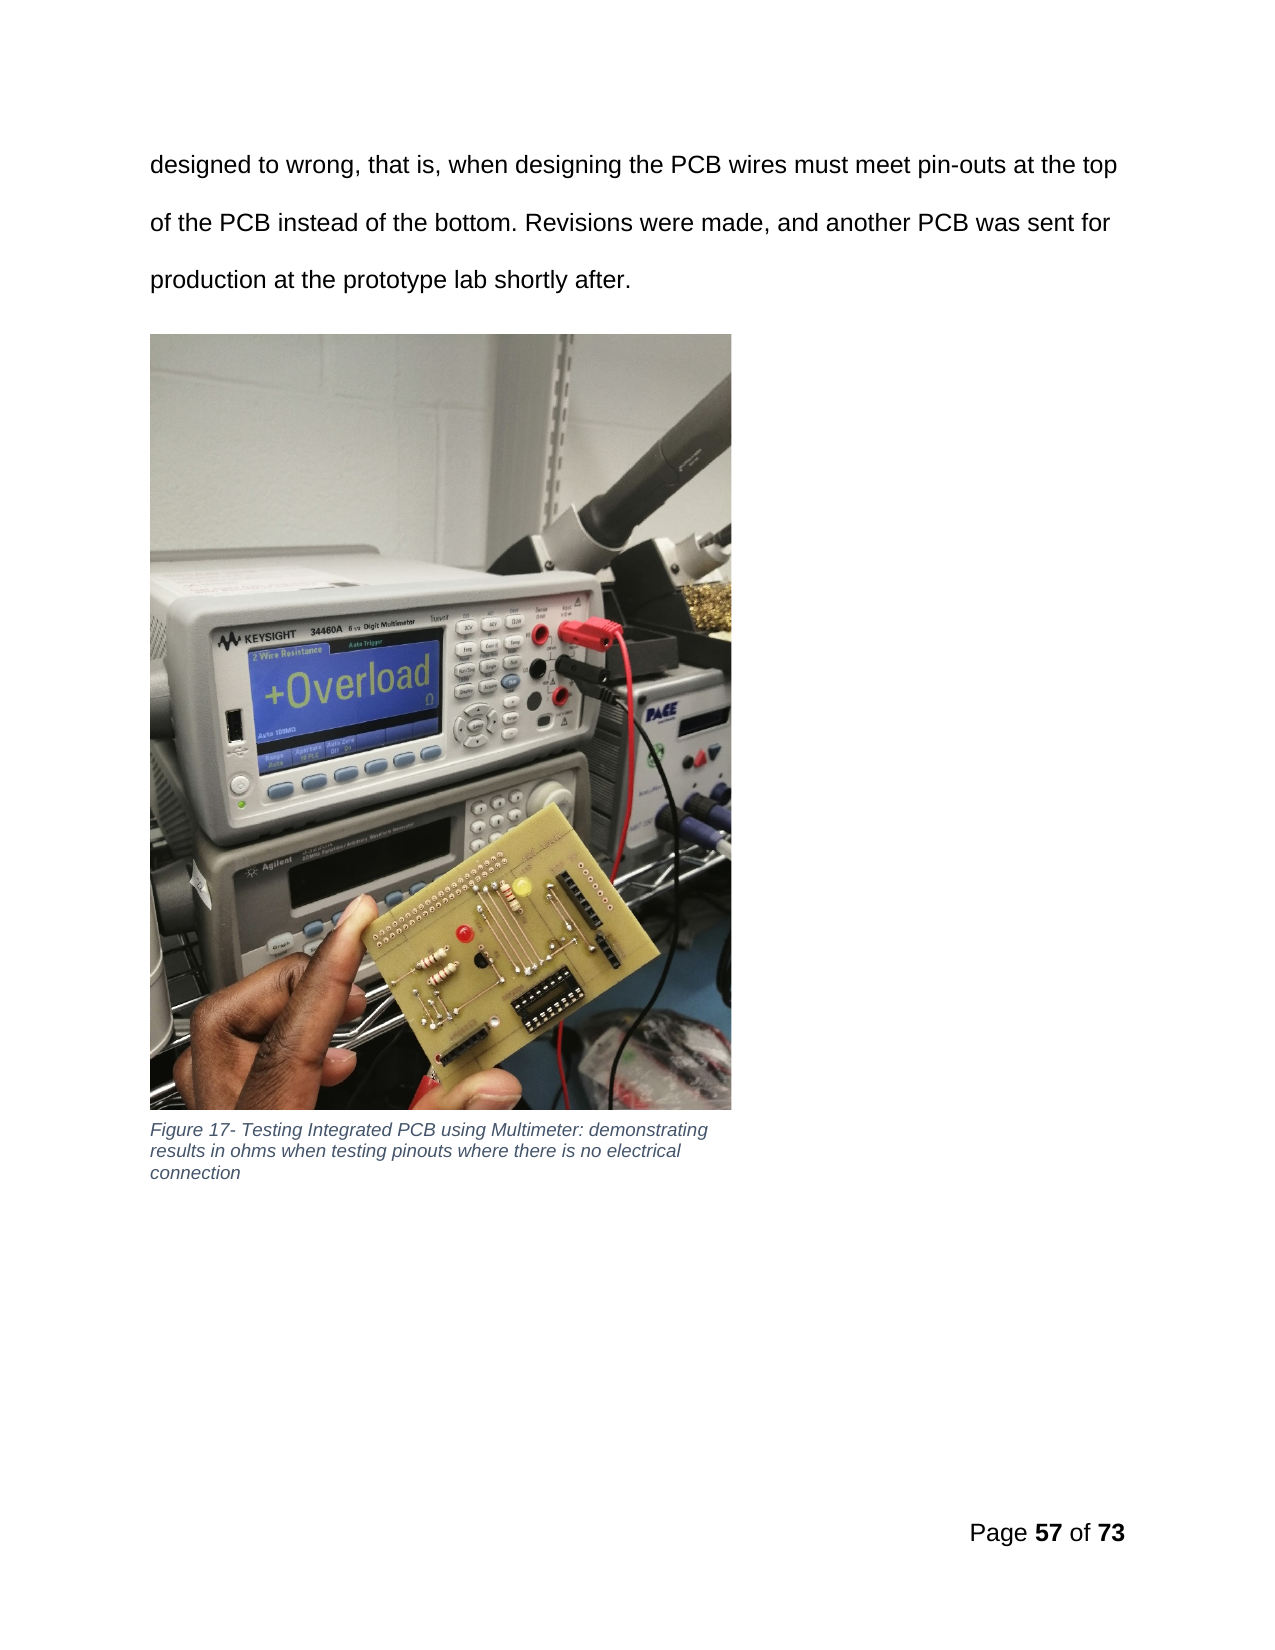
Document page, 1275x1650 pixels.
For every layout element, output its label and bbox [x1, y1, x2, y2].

picture [150, 334, 732, 1110]
